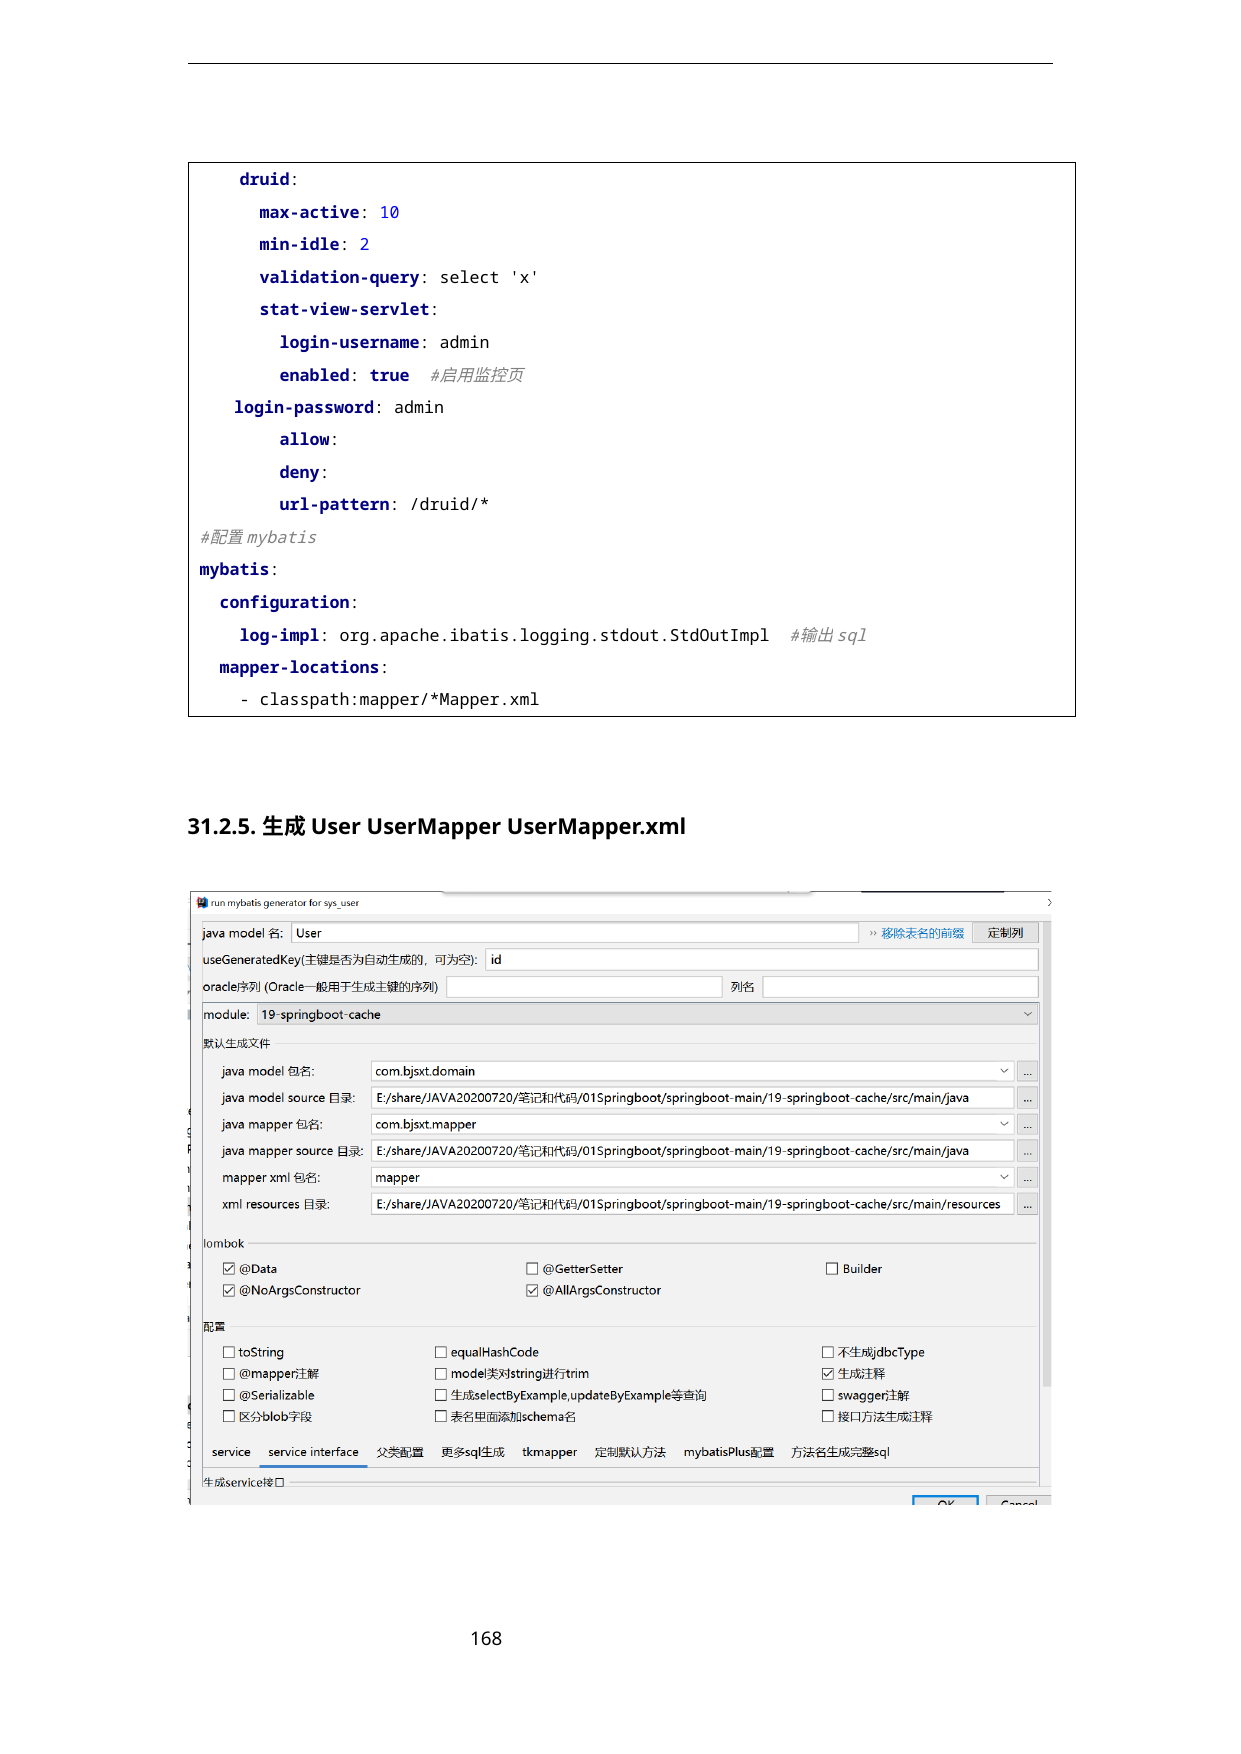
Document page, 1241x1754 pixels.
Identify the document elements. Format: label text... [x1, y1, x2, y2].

picture [187, 891, 1052, 1505]
subtitle 生成User UserMapper UserMapper.xml [187, 809, 1053, 841]
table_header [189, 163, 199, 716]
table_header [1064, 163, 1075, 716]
